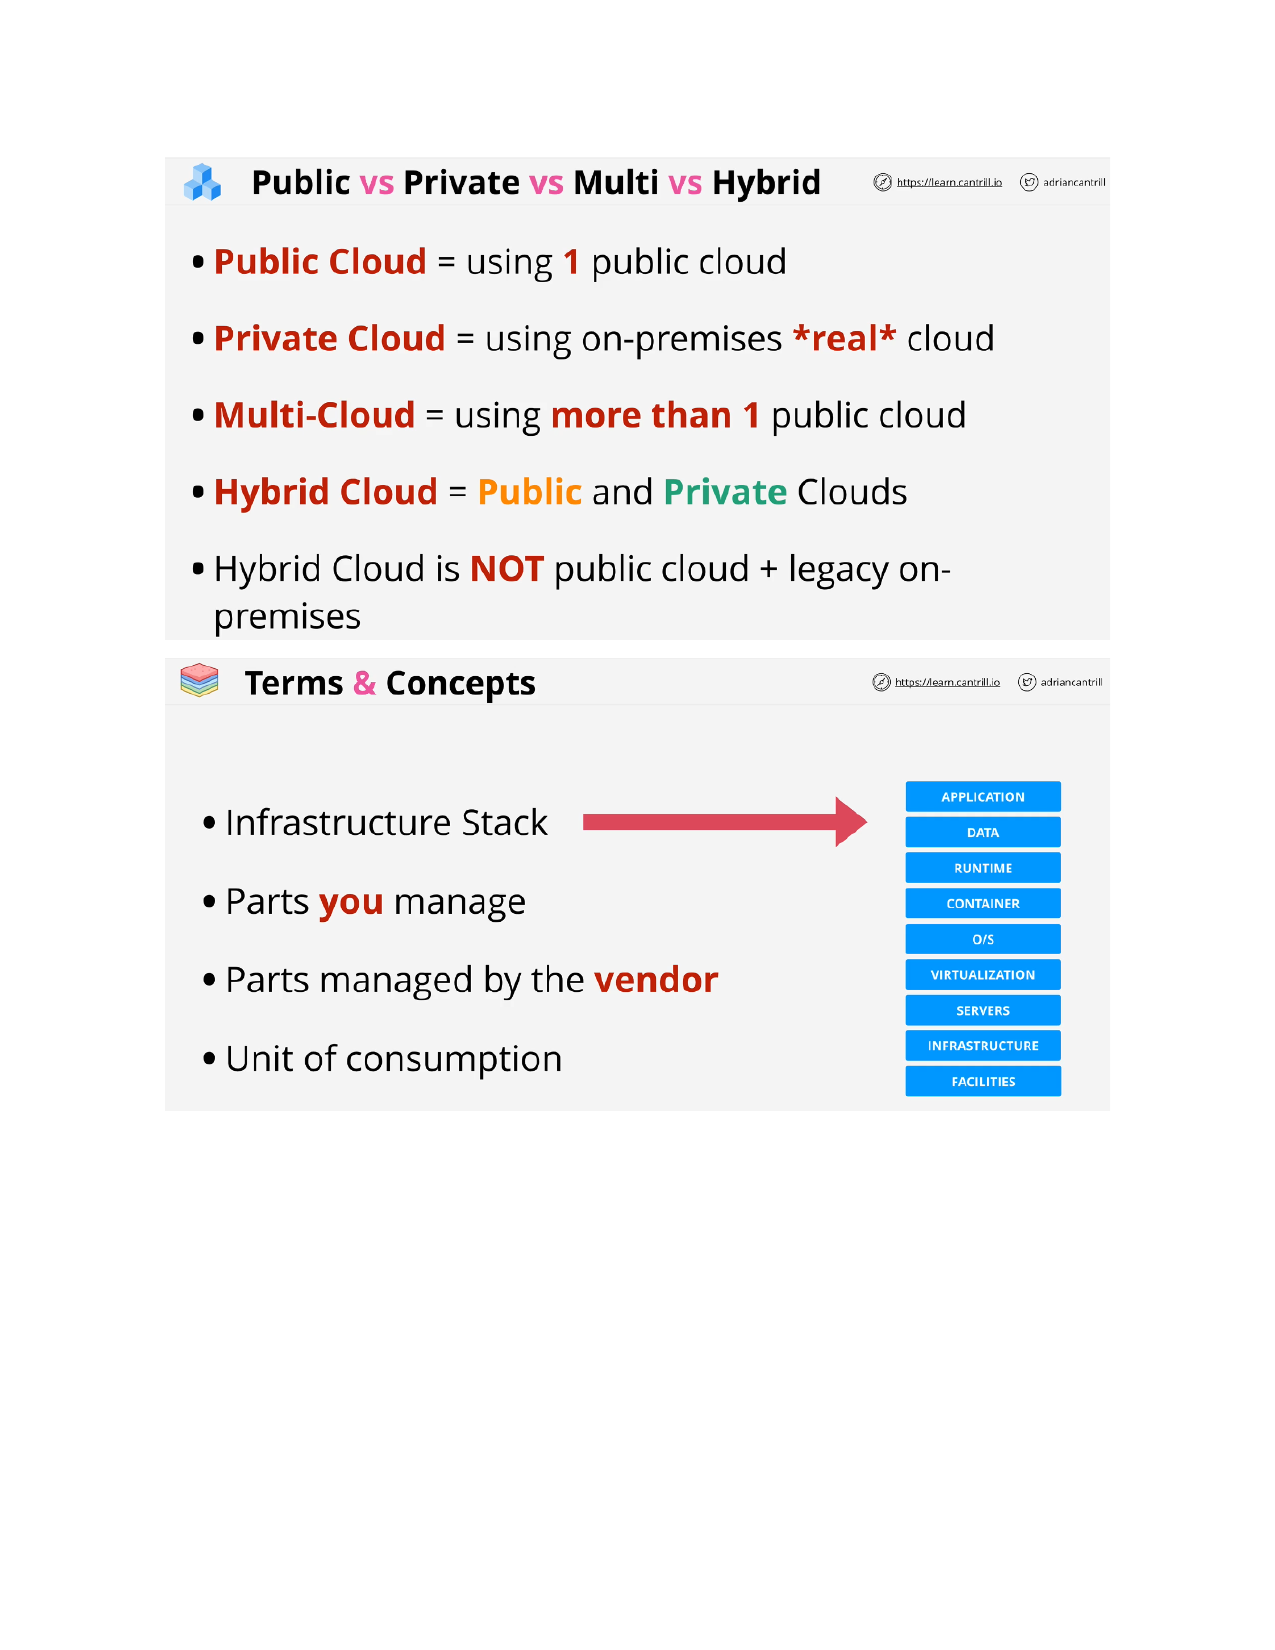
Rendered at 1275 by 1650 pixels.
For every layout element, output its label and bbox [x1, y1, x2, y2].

picture [165, 156, 1111, 640]
picture [165, 658, 1111, 1111]
